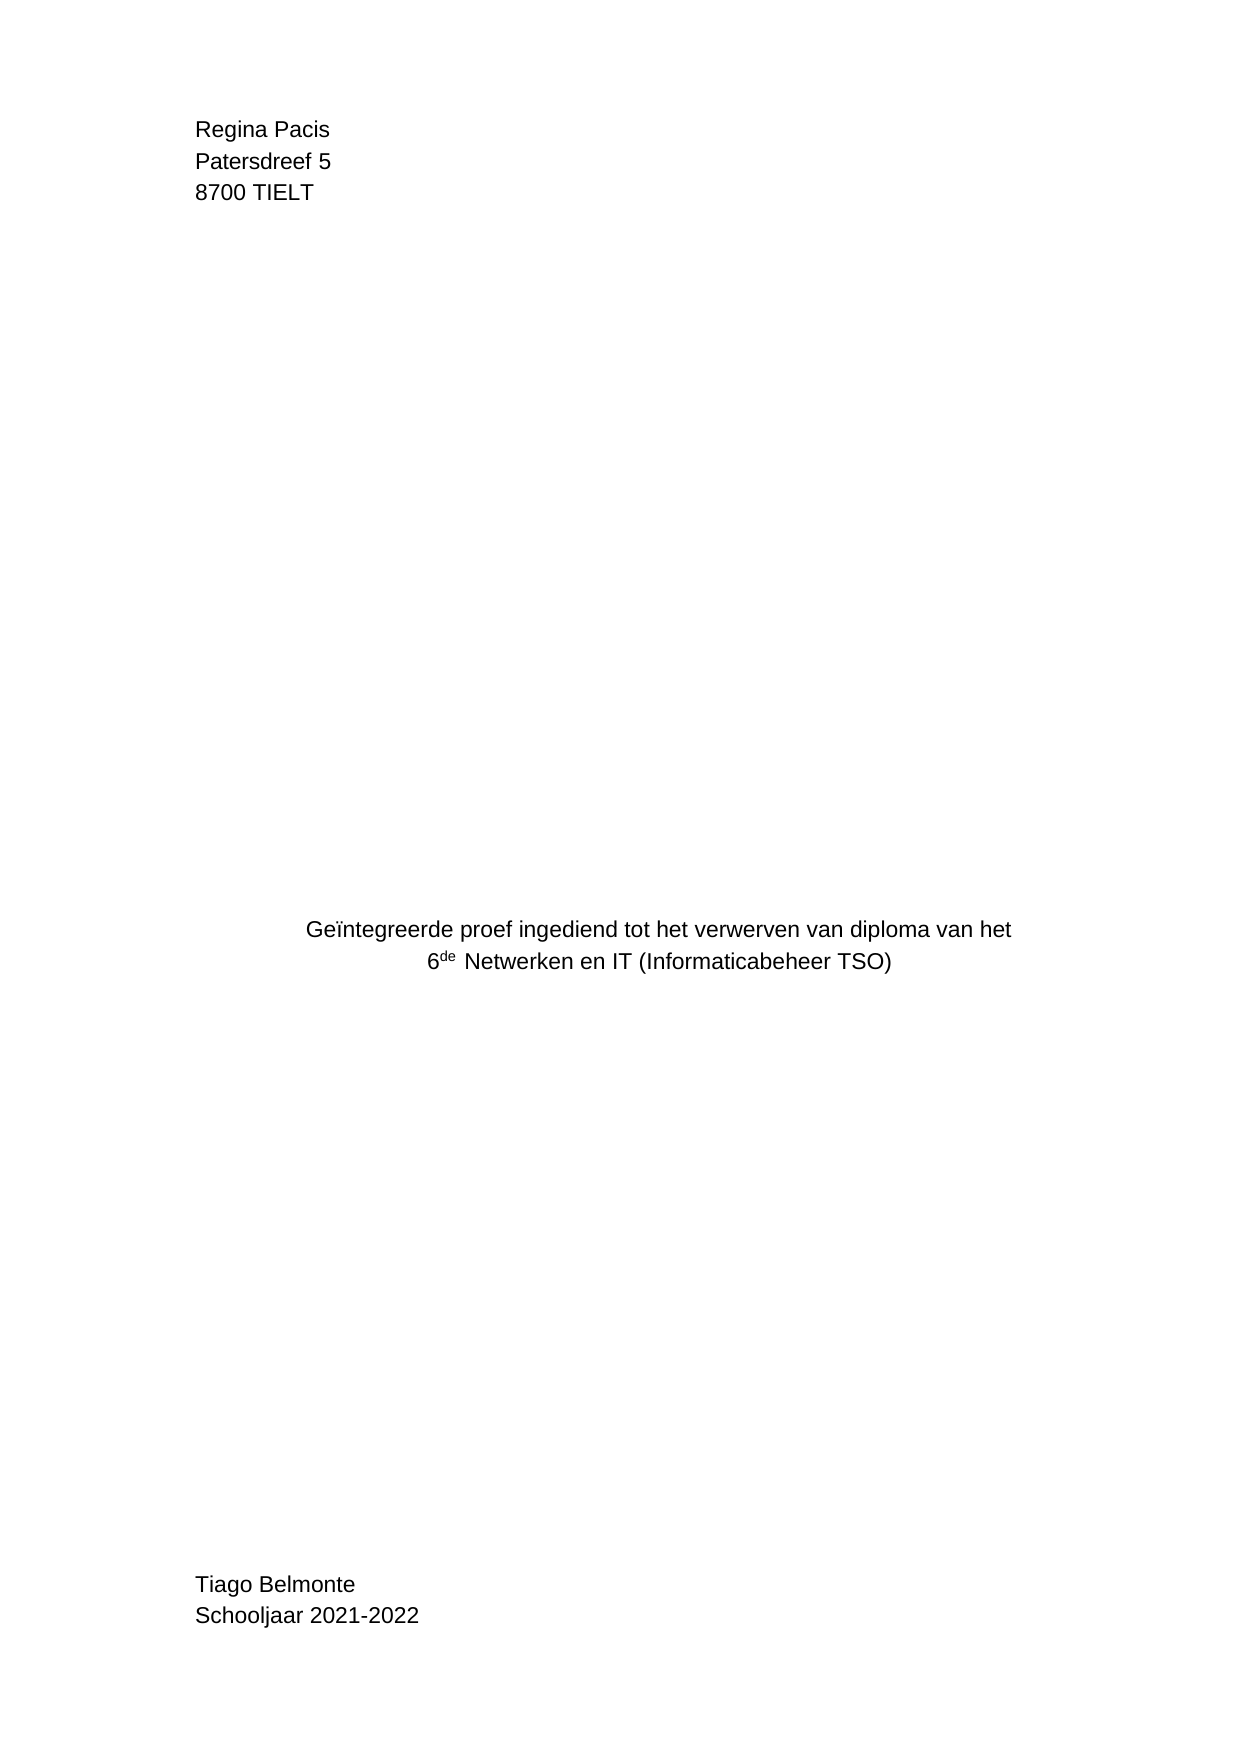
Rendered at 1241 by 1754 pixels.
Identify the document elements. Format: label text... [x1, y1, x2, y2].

text Regina Pacis Patersdreef 5 [195, 116, 442, 174]
text Geïntegreerde proef ingediend tot het verwerven van diploma van het 6de Netwerken en IT (Informaticabeheer TSO) [306, 916, 1029, 974]
text Tiago Belmonte Schooljaar 2021-2022 [195, 1571, 442, 1628]
text 8700 TIELT [195, 179, 1136, 206]
